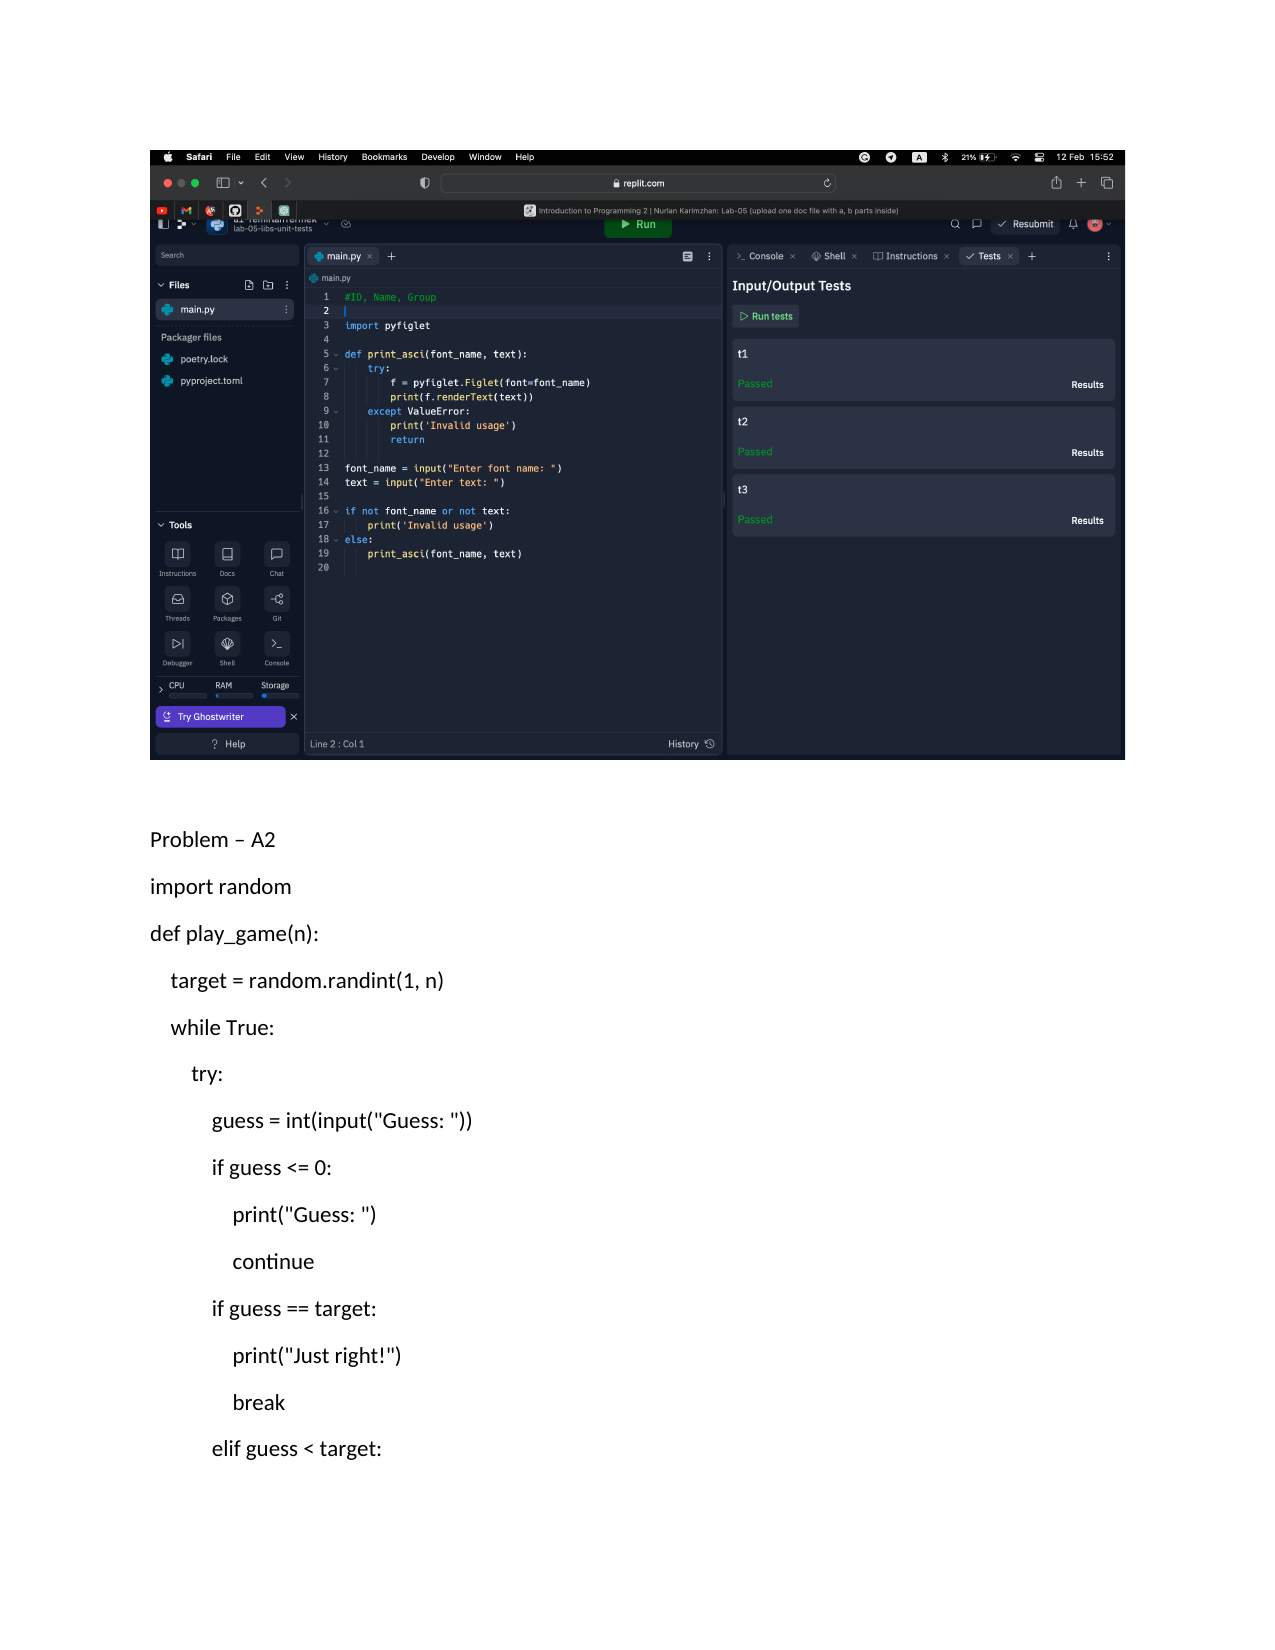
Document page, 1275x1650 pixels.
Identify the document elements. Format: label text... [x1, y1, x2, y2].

text Problem – A2 [150, 825, 1125, 853]
text def play_game(n): [150, 919, 1125, 947]
text elif guess < target: [150, 1434, 1125, 1462]
text if guess <= 0: [150, 1153, 1125, 1181]
text print("Just right!") [150, 1341, 1125, 1369]
text if guess == target: [150, 1294, 1125, 1322]
text print("Guess: ") [150, 1200, 1125, 1228]
text guess = int(input("Guess: ")) [150, 1106, 1125, 1134]
picture [150, 150, 1125, 760]
text try: [150, 1059, 1125, 1087]
text import random [150, 872, 1125, 900]
text while True: [150, 1013, 1125, 1041]
text break [150, 1388, 1125, 1416]
text continue [150, 1247, 1125, 1275]
text target = random.randint(1, n) [150, 966, 1125, 994]
